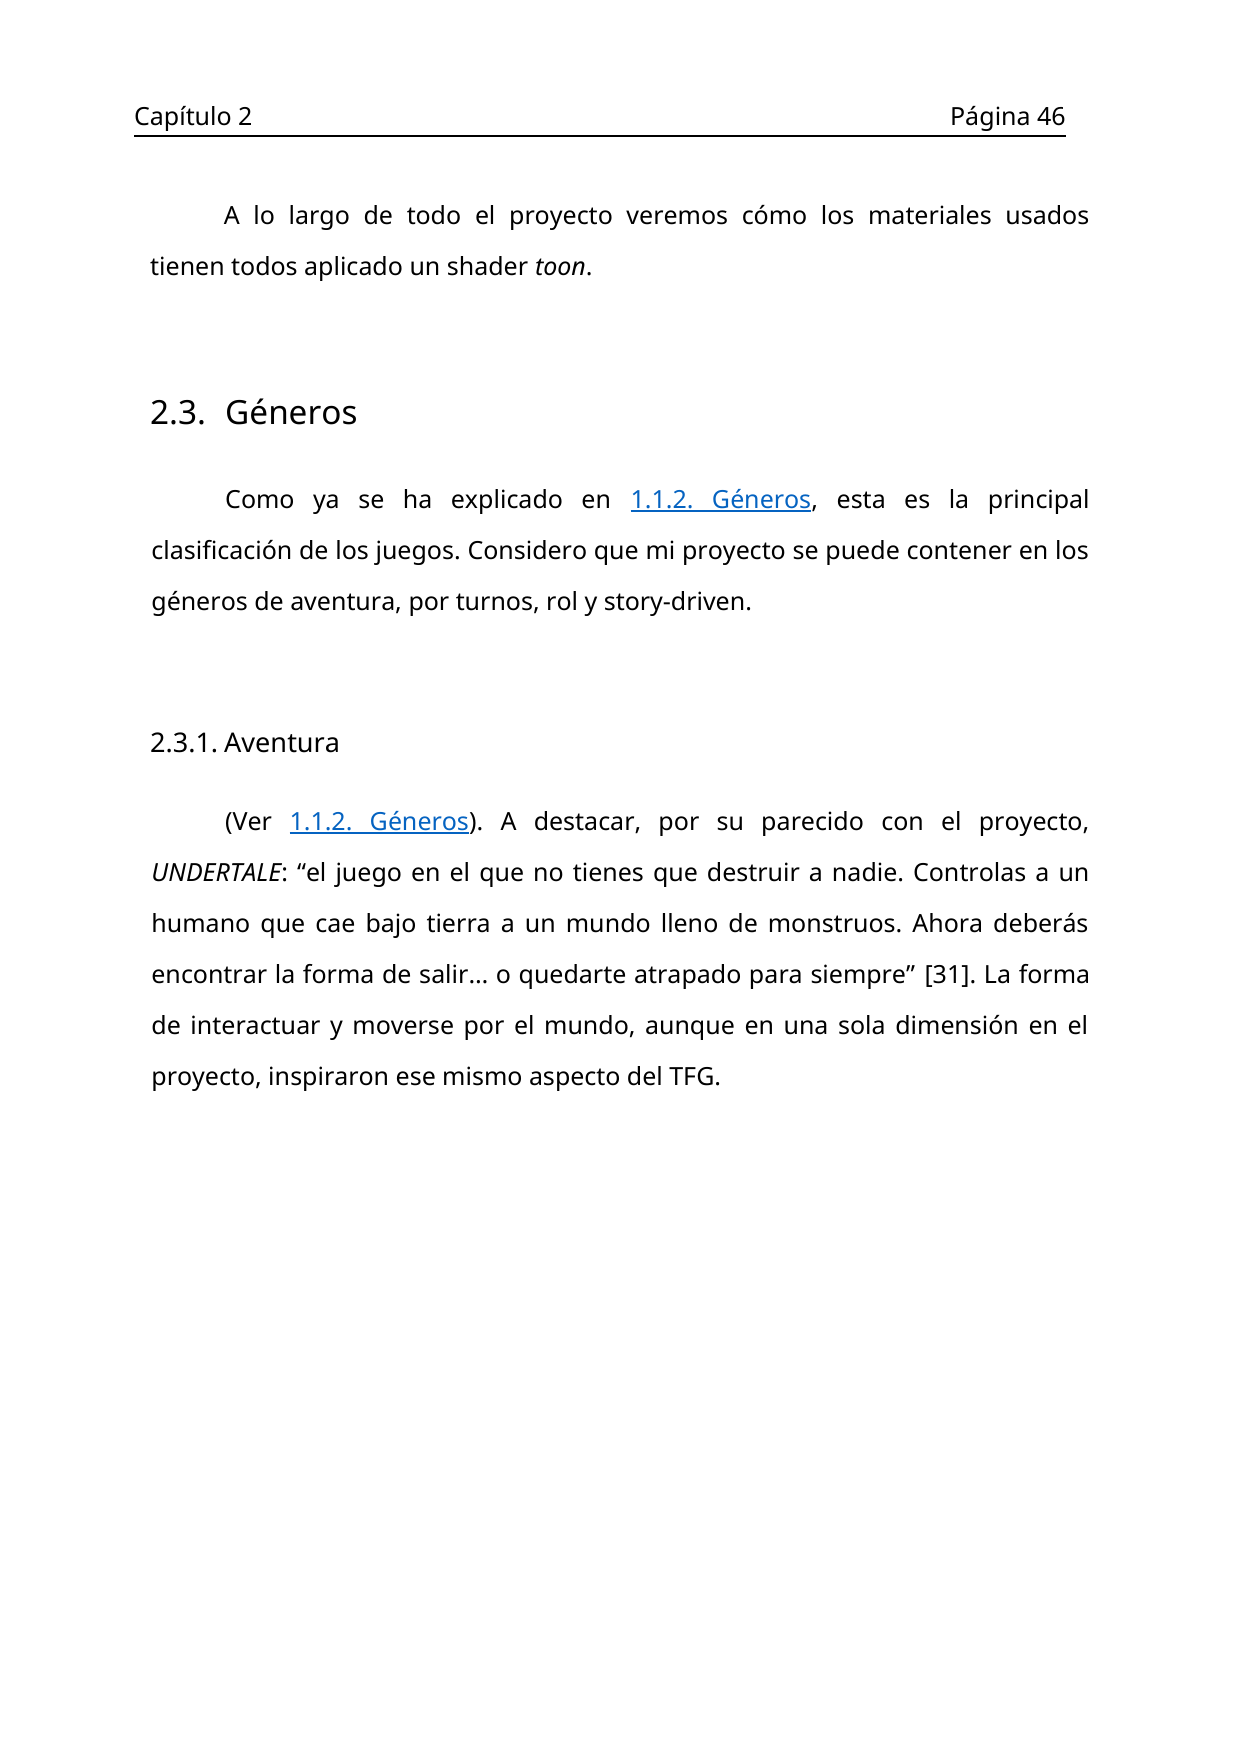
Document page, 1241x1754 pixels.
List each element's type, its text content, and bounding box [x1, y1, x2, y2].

subtitle Aventura [150, 723, 1090, 760]
subtitle Géneros [150, 388, 1090, 434]
text Como ya se ha explicado en 1.1.2. Géneros, esta es la principal clasificación de los juegos. Considero que mi proyecto se puede contener en los géneros de aventura, por turnos, rol y story-driven. [151, 482, 1090, 618]
text A lo largo de todo el proyecto veremos cómo los materiales usados tienen todos aplicado un shader toon. [150, 198, 1090, 283]
text (Ver 1.1.2. Géneros). A destacar, por su parecido con el proyecto, UNDERTALE: “el juego en el que no tienes que destruir a nadie. Controlas a un humano que cae bajo tierra a un mundo lleno de monstruos. Ahora deberás encontrar la forma de salir… o quedarte atrapado para siempre” . La forma de interactuar y moverse por el mundo, aunque en una sola dimensión en el proyecto, inspiraron ese mismo aspecto del TFG. [151, 803, 1090, 1093]
